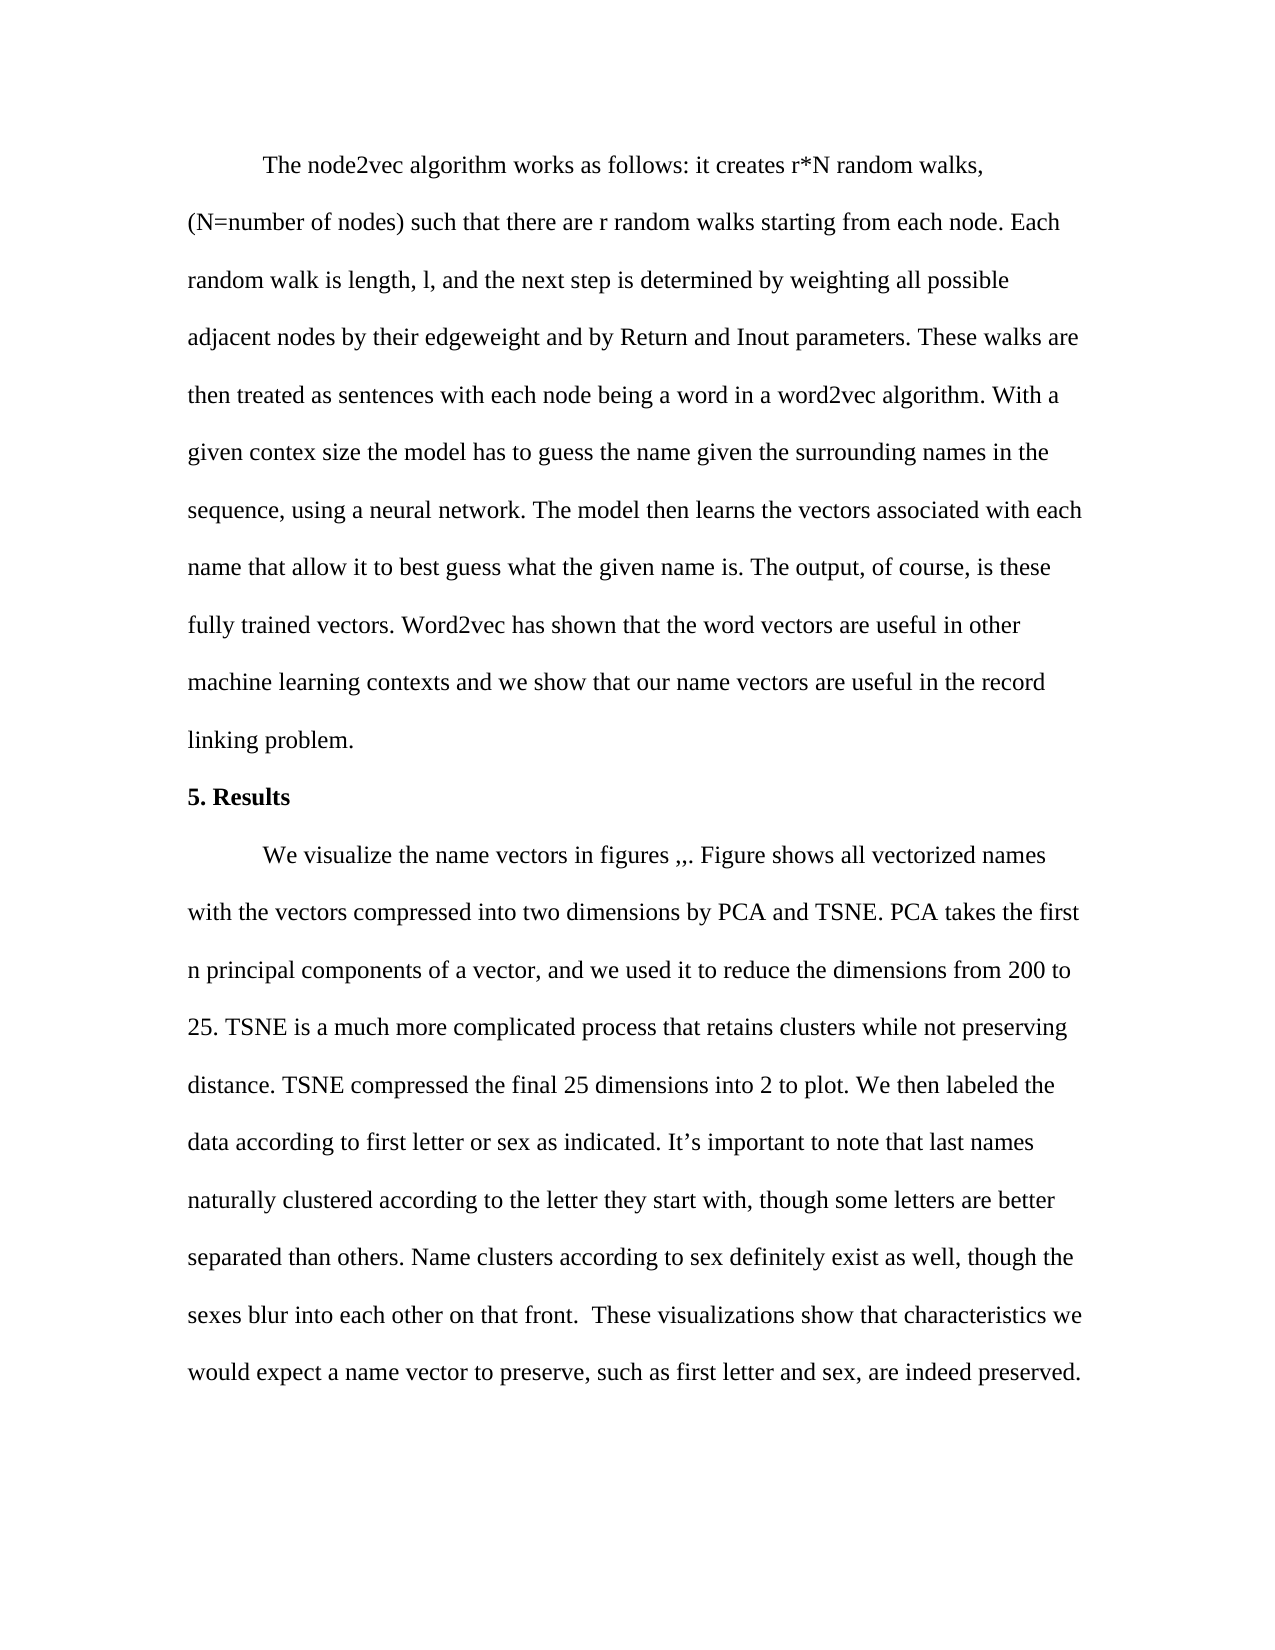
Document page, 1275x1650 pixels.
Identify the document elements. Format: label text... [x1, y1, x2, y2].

text We visualize the name vectors in figures ,,. Figure shows all vectorized names with the vectors compressed into two dimensions by PCA and TSNE. PCA takes the first n principal components of a vector, and we used it to reduce the dimensions from 200 to 25. TSNE is a much more complicated process that retains clusters while not preserving distance. TSNE compressed the final 25 dimensions into 2 to plot. We then labeled the data according to first letter or sex as indicated. It’s important to note that last names naturally clustered according to the letter they start with, though some letters are better separated than others. Name clusters according to sex definitely exist as well, though the sexes blur into each other on that front. These visualizations show that characteristics we would expect a name vector to preserve, such as first letter and sex, are indeed preserved. [187, 840, 1087, 1386]
text 5. Results [187, 782, 1087, 811]
text The node2vec algorithm works as follows: it creates r*N random walks, (N=number of nodes) such that there are r random walks starting from each node. Each random walk is length, l, and the next step is determined by weighting all possible adjacent nodes by their edgeweight and by Return and Inout parameters. These walks are then treated as sentences with each node being a word in a word2vec algorithm. With a given contex size the model has to guess the name given the surrounding names in the sequence, using a neural network. The model then learns the vectors associated with each name that allow it to best guess what the given name is. The output, of course, is these fully trained vectors. Word2vec has shown that the word vectors are useful in other machine learning contexts and we show that our name vectors are useful in the record linking problem. [187, 150, 1087, 754]
